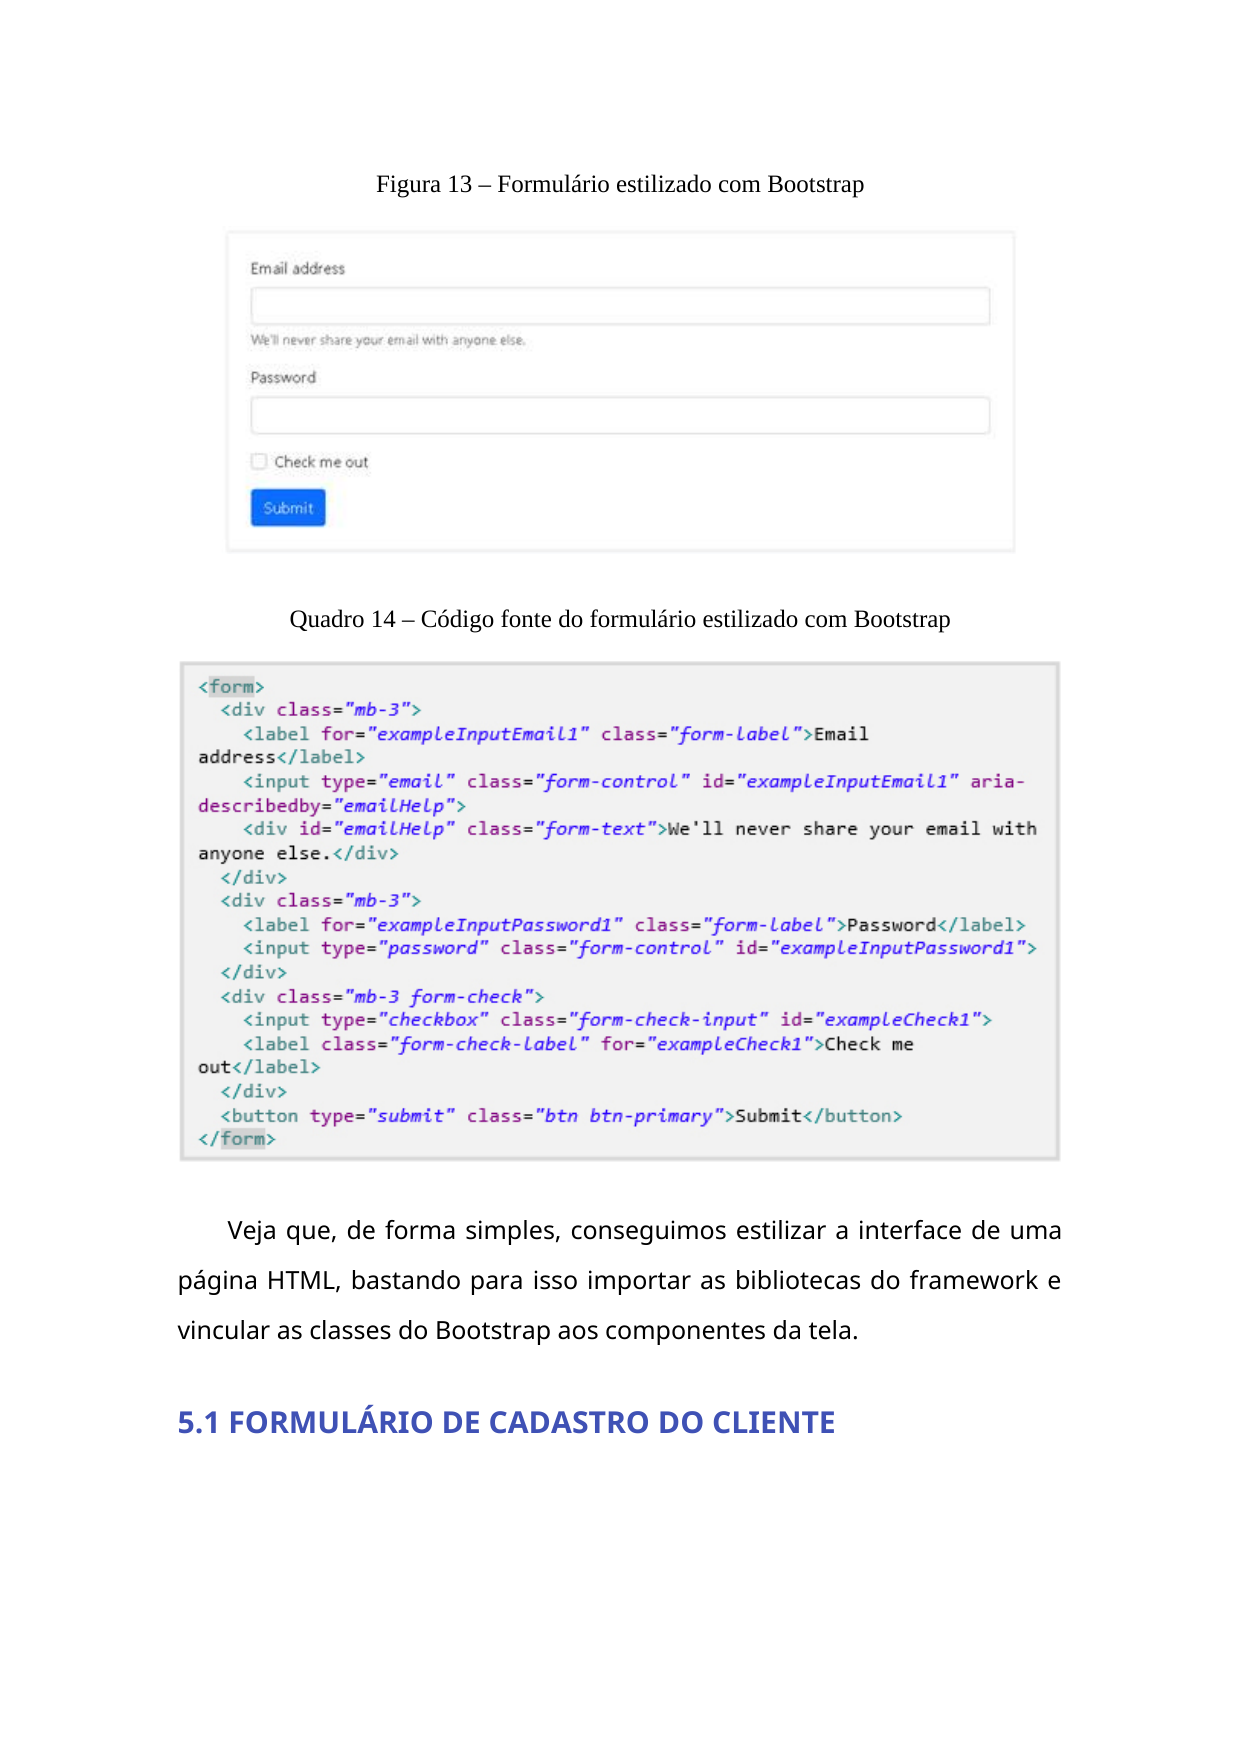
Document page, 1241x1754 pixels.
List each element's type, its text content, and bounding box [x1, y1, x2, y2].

picture [221, 226, 1019, 554]
text Veja que, de forma simples, conseguimos estilizar a interface de uma página HTML, bastando para isso importar as bibliotecas do framework e vincular as classes do Bootstrap aos componentes da tela. [177, 1197, 1063, 1347]
text 5.1 FORMULÁRIO DE CADASTRO DO CLIENTE [177, 1397, 1063, 1442]
picture [177, 661, 1063, 1168]
text Figura 13 – Formulário estilizado com Bootstrap [177, 148, 1063, 198]
text Quadro 14 – Código fonte do formulário estilizado com Bootstrap [177, 582, 1063, 632]
